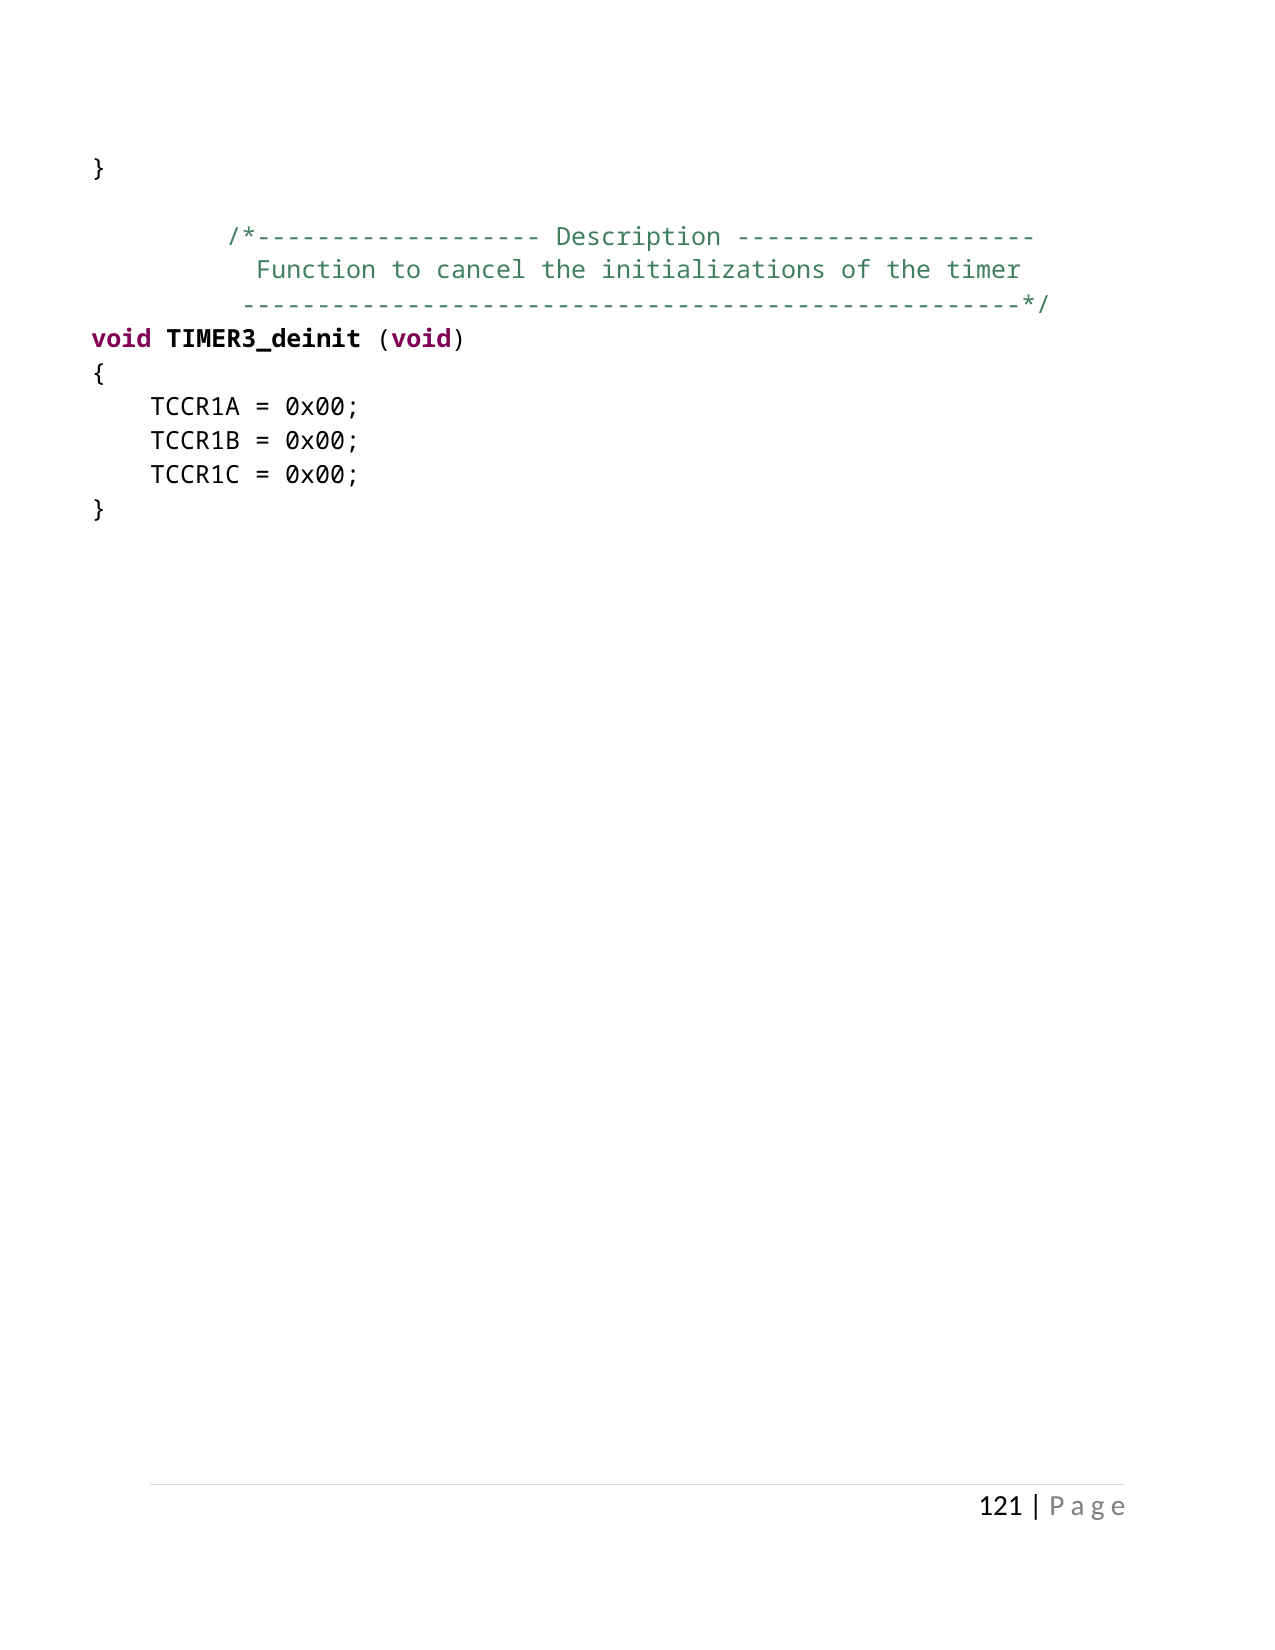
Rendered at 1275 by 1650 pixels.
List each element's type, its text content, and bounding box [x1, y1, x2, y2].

text TCCR1C = 0x00; [91, 457, 1184, 491]
text /*------------------- Description -------------------- [91, 218, 1184, 252]
text } [91, 150, 1184, 184]
text TCCR1B = 0x00; [91, 422, 1184, 457]
text Function to cancel the initializations of the timer [91, 252, 1184, 286]
text } [91, 491, 1184, 525]
text { [91, 354, 1184, 388]
text TCCR1A = 0x00; [91, 388, 1184, 422]
text ----------------------------------------------------*/ [91, 286, 1184, 320]
text void TIMER3_deinit (void) [91, 320, 1184, 354]
